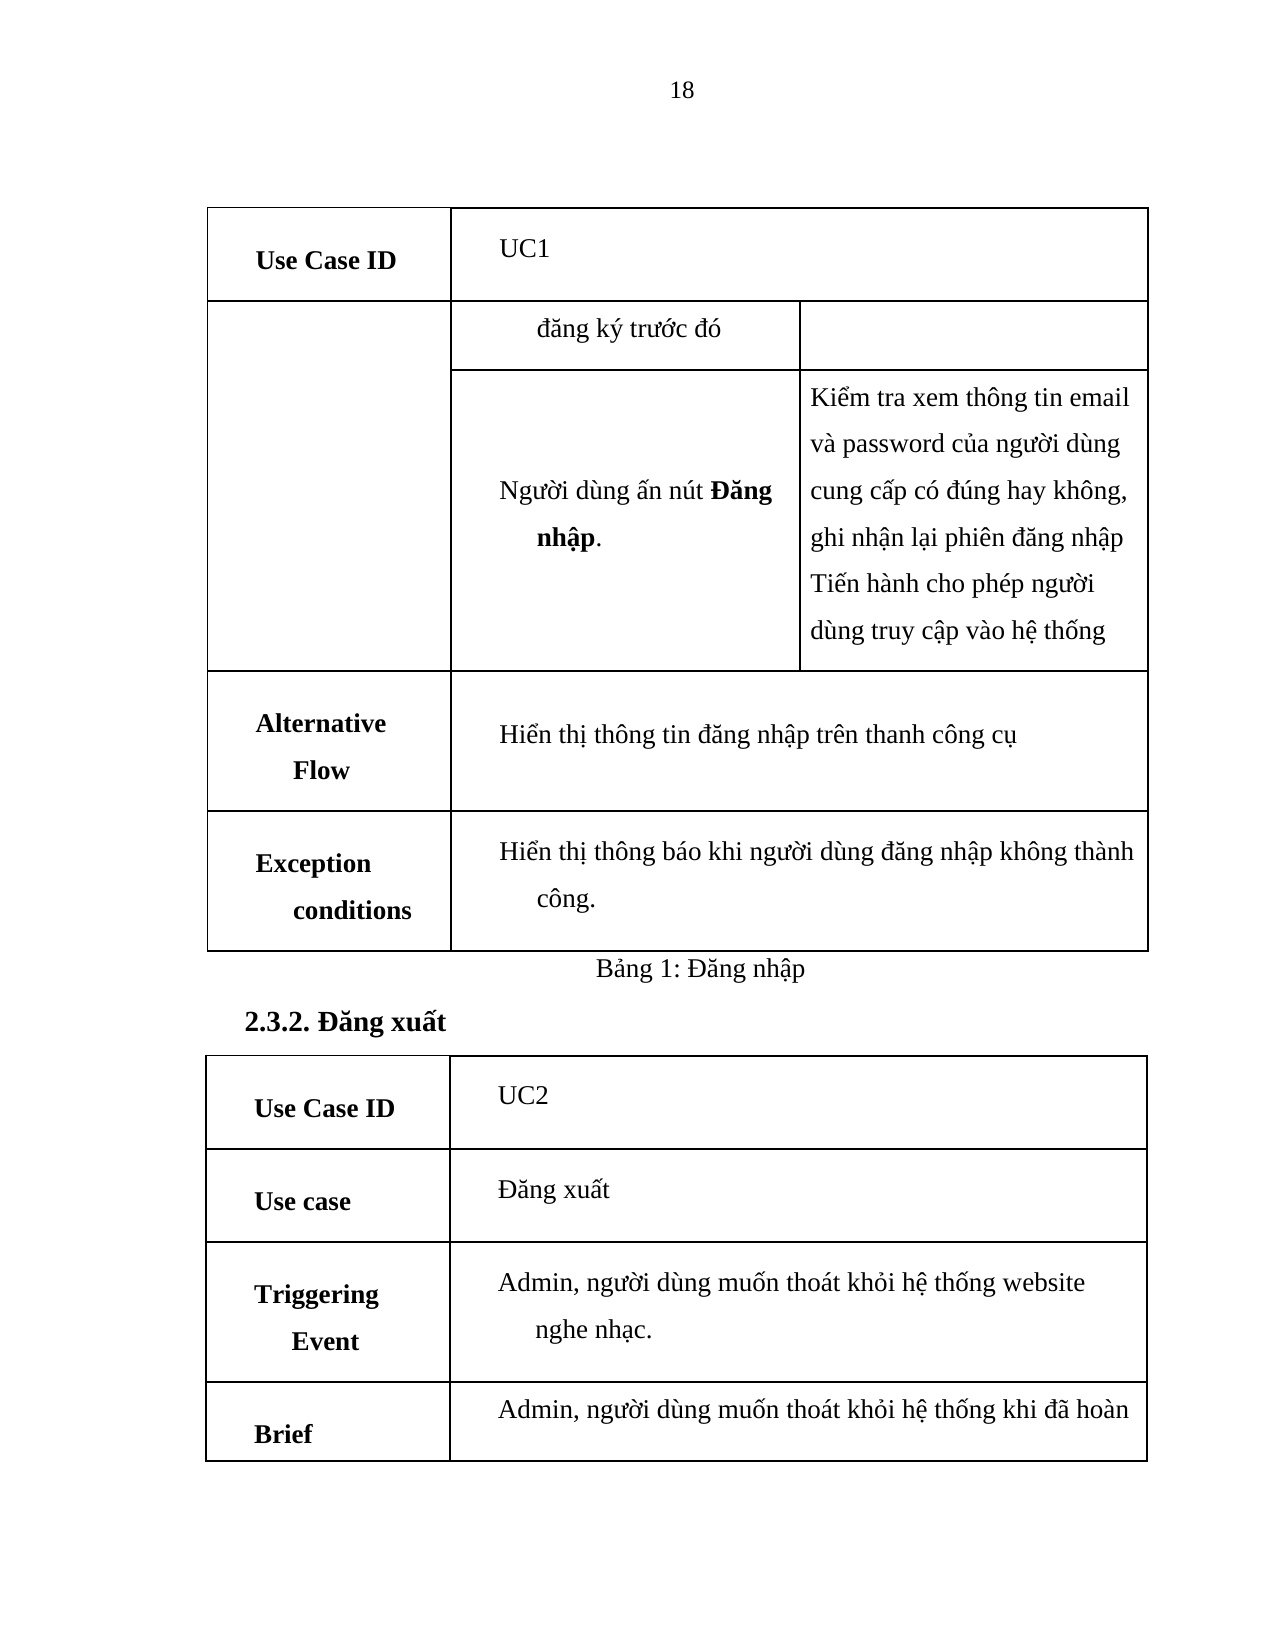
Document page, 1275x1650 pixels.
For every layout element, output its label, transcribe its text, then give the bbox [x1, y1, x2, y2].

table_cell Hiển thị thông báo khi người dùng đăng nhập không thành công. [452, 812, 1147, 950]
table_cell Kiểm tra xem thông tin email và password của người dùng cung cấp có đúng hay không, ghi nhận lại phiên đăng nhập Tiến hành cho phép người dùng truy cập vào hệ thống [801, 371, 1147, 670]
table_header Use Case ID [207, 1056, 449, 1148]
table_header Use Case ID [208, 208, 450, 300]
table_cell Exception conditions [208, 812, 450, 950]
table_header UC2 [451, 1057, 1146, 1148]
table_cell Triggering Event [207, 1243, 449, 1381]
table_header UC1 [452, 209, 1147, 300]
table_cell Admin, người dùng muốn thoát khỏi hệ thống website nghe nhạc. [451, 1243, 1146, 1381]
subtitle 2.3.2. Đăng xuất [244, 1004, 1157, 1038]
table_cell Đăng xuất [451, 1150, 1146, 1241]
table_cell Người dùng ấn nút Đăng nhập. [452, 371, 799, 670]
table_cell [801, 302, 1147, 368]
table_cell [451, 1383, 1146, 1460]
table_cell Alternative Flow [208, 672, 450, 810]
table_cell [452, 302, 799, 368]
table_cell Brief Description [207, 1383, 449, 1460]
table_cell Use case [207, 1150, 449, 1241]
table_cell Hiển thị thông tin đăng nhập trên thanh công cụ [452, 672, 1147, 810]
text Bảng 1: Đăng nhập [244, 952, 1157, 983]
